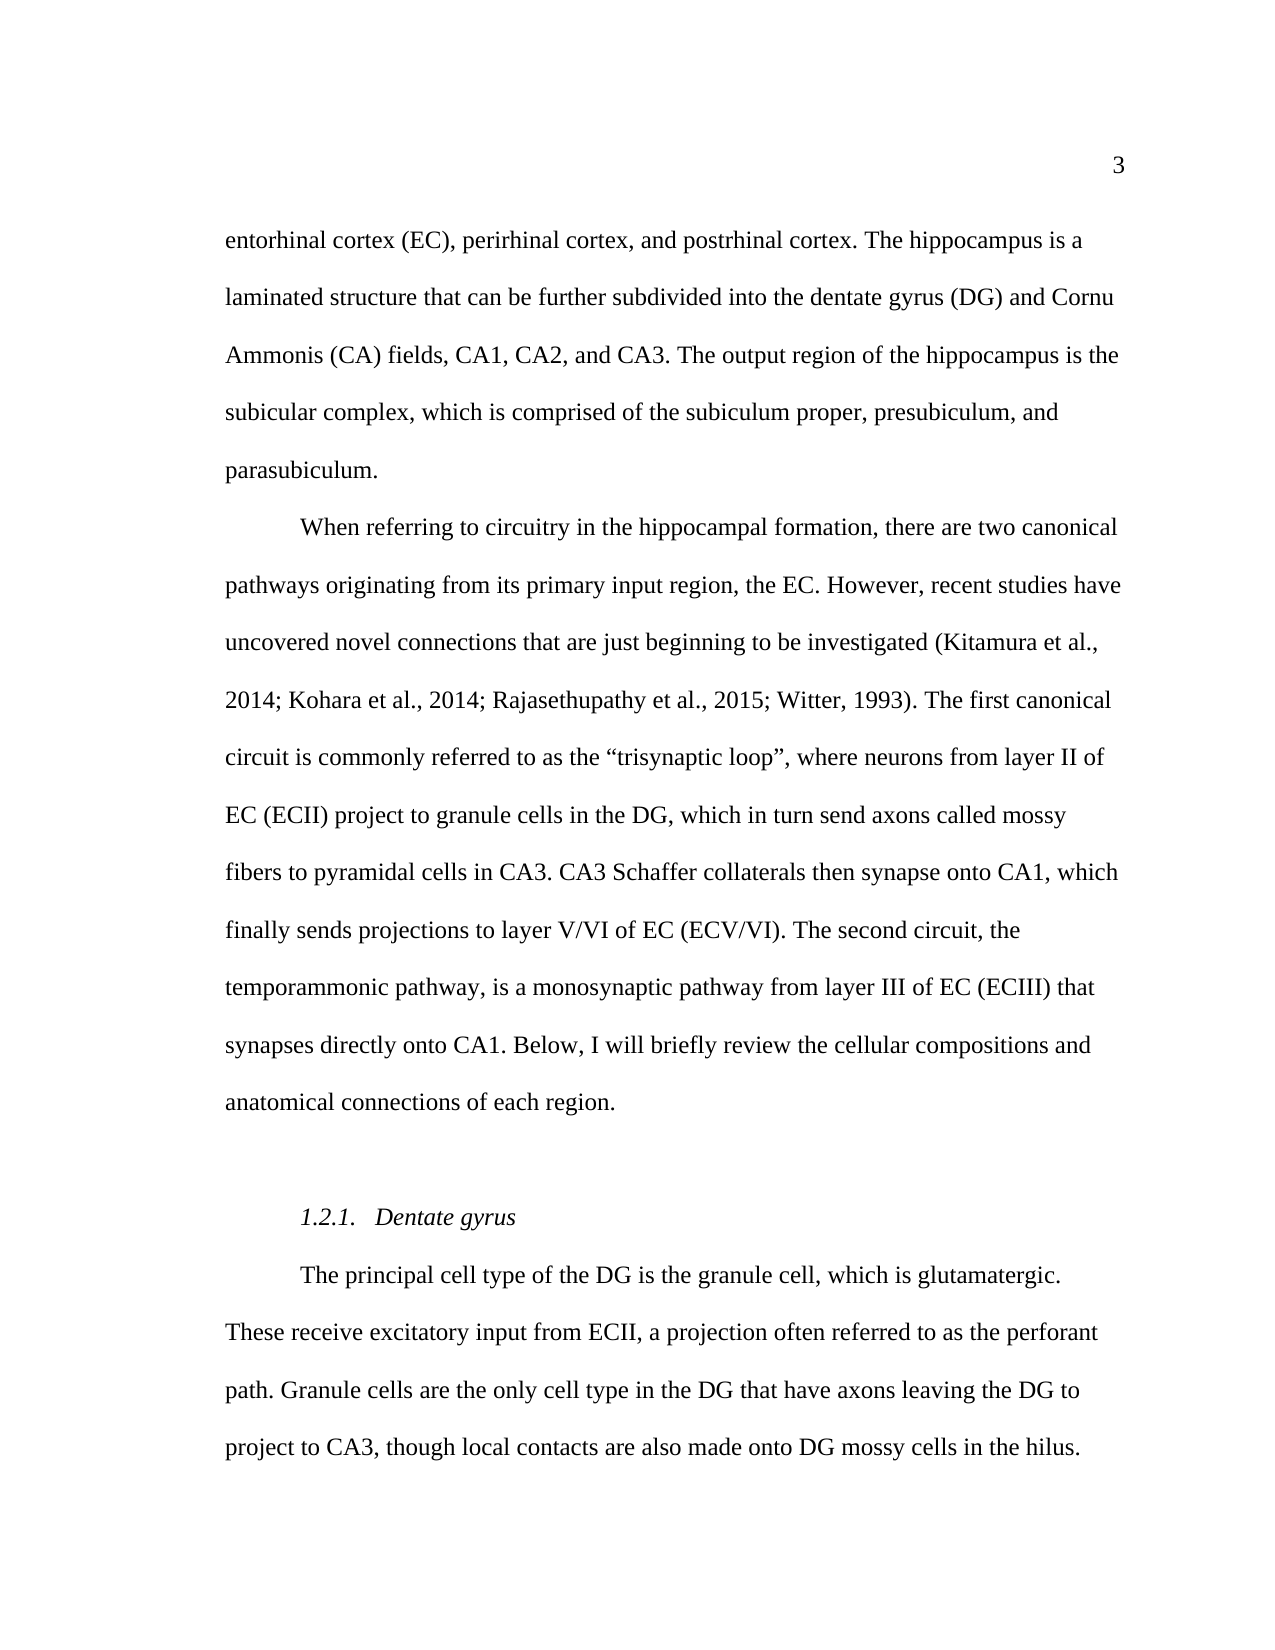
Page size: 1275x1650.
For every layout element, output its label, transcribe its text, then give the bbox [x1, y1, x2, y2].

subtitle Dentate gyrus [300, 1202, 1125, 1231]
text When referring to circuitry in the hippocampal formation, there are two canonical pathways originating from its primary input region, the EC. However, recent studies have uncovered novel connections that are just beginning to be investigated (Kitamura et al., 2014; Kohara et al., 2014; Rajasethupathy et al., 2015; Witter, 1993). The first canonical circuit is commonly referred to as the “trisynaptic loop”, where neurons from layer II of EC (ECII) project to granule cells in the DG, which in turn send axons called mossy fibers to pyramidal cells in CA3. CA3 Schaffer collaterals then synapse onto CA1, which finally sends projections to layer V/VI of EC (ECV/VI). The second circuit, the temporammonic pathway, is a monosynaptic pathway from layer III of EC (ECIII) that synapses directly onto CA1. Below, I will briefly review the cellular compositions and anatomical connections of each region. [225, 512, 1125, 1116]
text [225, 225, 1125, 484]
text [225, 1260, 1125, 1461]
